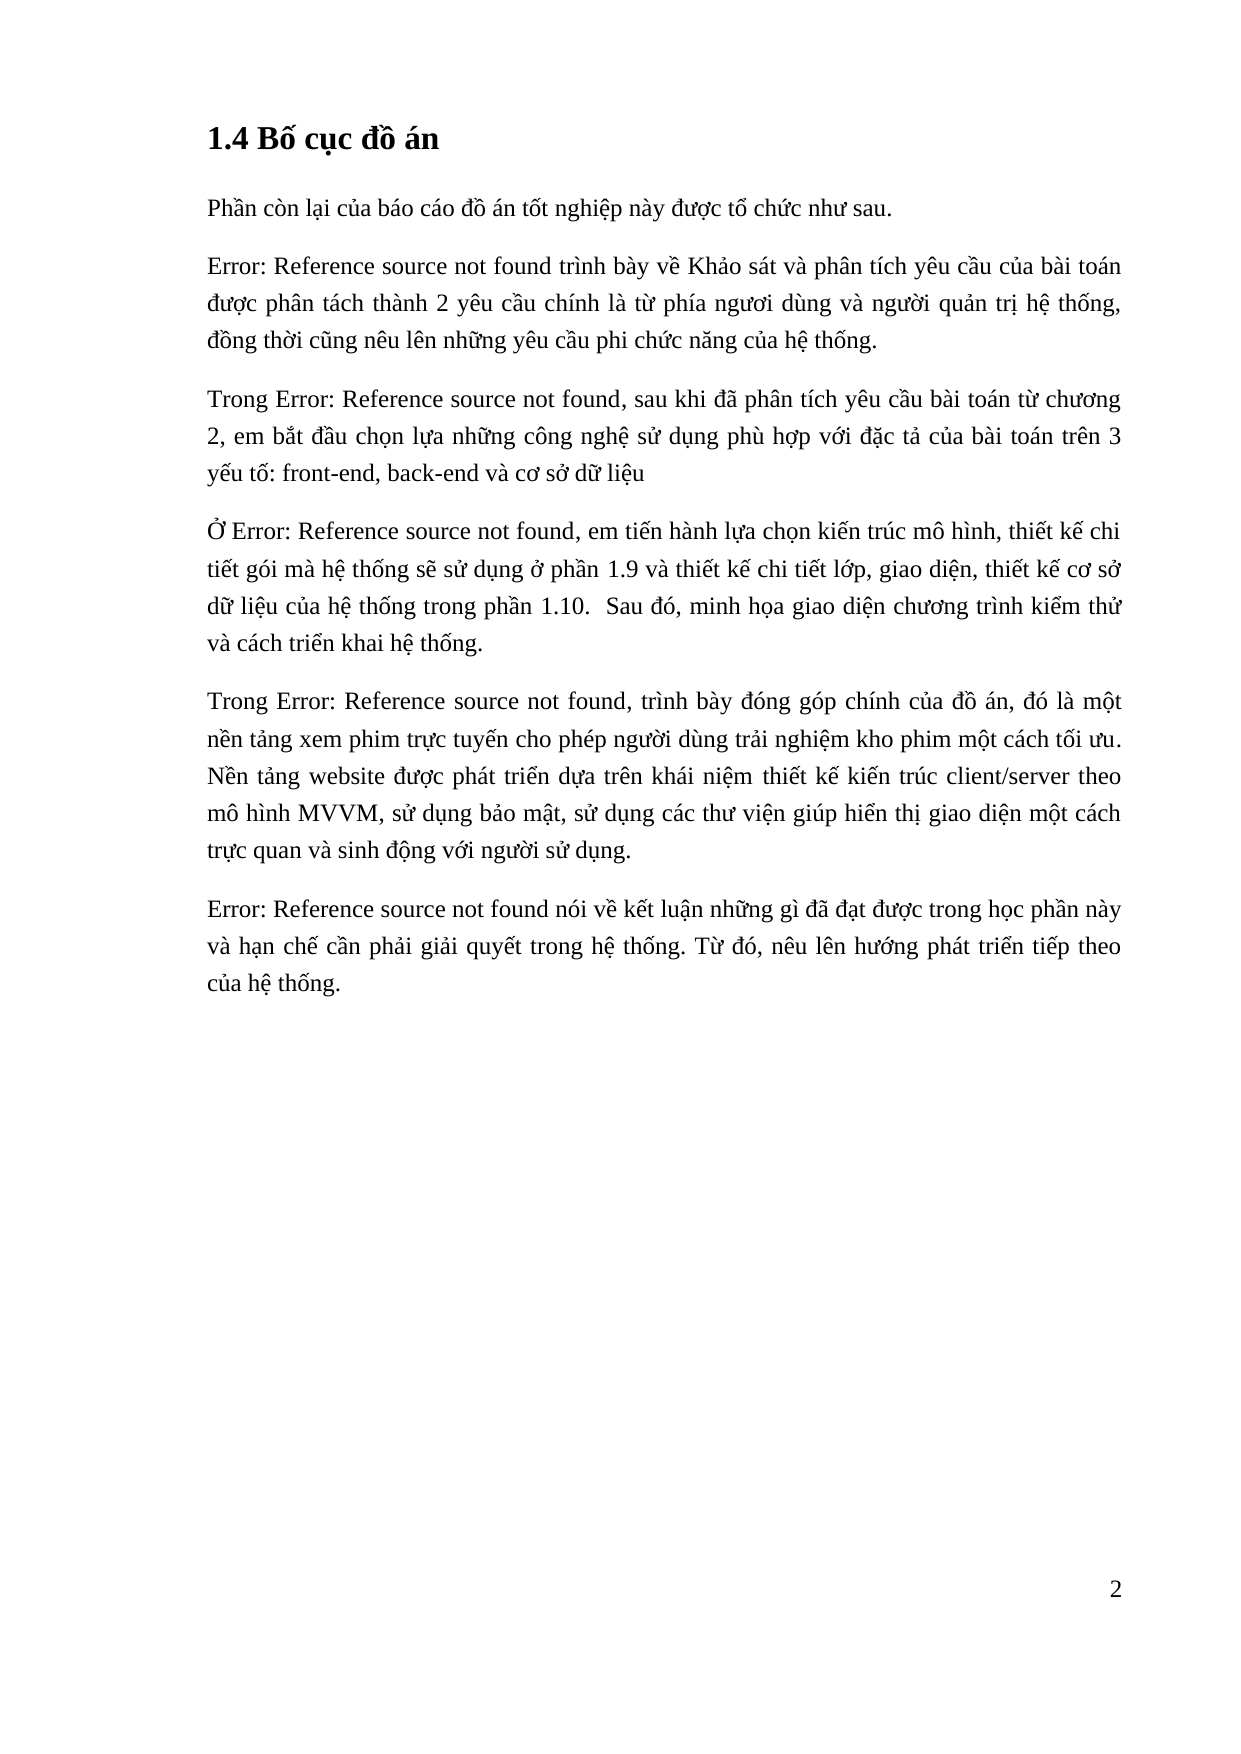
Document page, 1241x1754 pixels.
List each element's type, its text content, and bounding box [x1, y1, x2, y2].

subtitle Bố cục đồ án [207, 118, 1122, 156]
text Phần còn lại của báo cáo đồ án tốt nghiệp này được tổ chức như sau. [207, 193, 1122, 222]
text Ở Chương 4, em tiến hành lựa chọn kiến trúc mô hình, thiết kế chi tiết gói mà hệ thống sẽ sử dụng ở phần 4.1 và thiết kế chi tiết lớp, giao diện, thiết kế cơ sở dữ liệu của hệ thống trong phần 4.2. Sau đó, minh họa giao diện chương trình kiểm thử và cách triển khai hệ thống. [207, 516, 1122, 657]
text Chương 6 nói về kết luận những gì đã đạt được trong học phần này và hạn chế cần phải giải quyết trong hệ thống. Từ đó, nêu lên hướng phát triển tiếp theo của hệ thống. [207, 894, 1122, 997]
text Trong Chương 5, trình bày đóng góp chính của đồ án, đó là một nền tảng xem phim trực tuyến cho phép người dùng trải nghiệm kho phim một cách tối ưu. Nền tảng website được phát triển dựa trên khái niệm thiết kế kiến trúc client/server theo mô hình MVVM, sử dụng bảo mật, sử dụng các thư viện giúp hiển thị giao diện một cách trực quan và sinh động với người sử dụng. [207, 686, 1122, 864]
text Trong Chương 3, sau khi đã phân tích yêu cầu bài toán từ chương 2, em bắt đầu chọn lựa những công nghệ sử dụng phù hợp với đặc tả của bài toán trên 3 yếu tố: front-end, back-end và cơ sở dữ liệu [207, 384, 1122, 487]
text Chương 2 trình bày về Khảo sát và phân tích yêu cầu của bài toán được phân tách thành 2 yêu cầu chính là từ phía ngươi dùng và người quản trị hệ thống, đồng thời cũng nêu lên những yêu cầu phi chức năng của hệ thống. [207, 251, 1122, 354]
